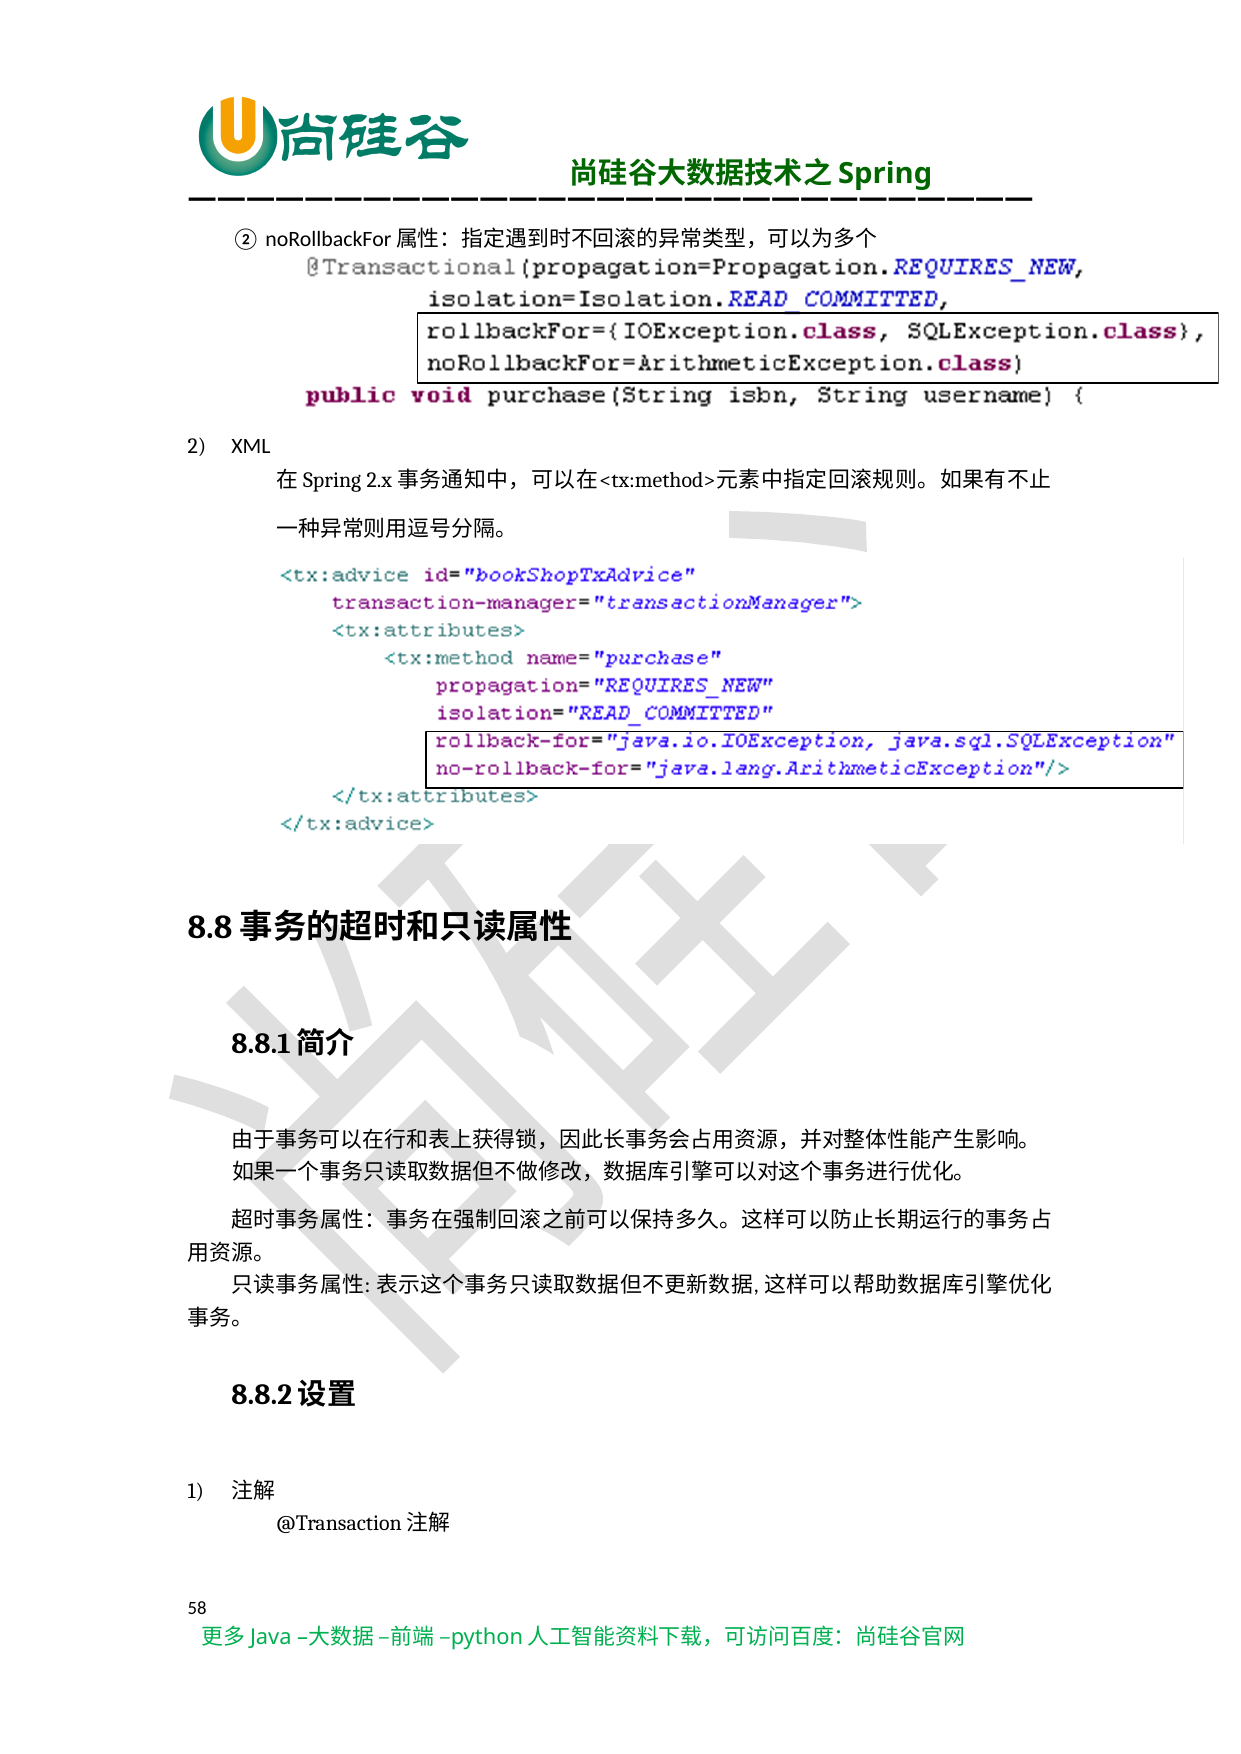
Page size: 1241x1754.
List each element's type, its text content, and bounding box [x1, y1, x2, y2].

text 超时事务属性：事务在强制回滚之前可以保持多久。这样可以防止长期运行的事务占用资源。 [187, 1202, 1053, 1267]
text 如果一个事务只读取数据但不做修改，数据库引擎可以对这个事务进行优化。 [232, 1154, 1053, 1186]
picture [298, 253, 1219, 413]
text 在Spring 2.x事务通知中，可以在<tx:method>元素中指定回滚规则。如果有不止一种异常则用逗号分隔。 [276, 462, 1053, 543]
picture [187, 88, 476, 184]
subtitle 8.8 事务的超时和只读属性 [187, 892, 1053, 957]
text 由于事务可以在行和表上获得锁，因此长事务会占用资源，并对整体性能产生影响。 [187, 1121, 1053, 1154]
list XML [187, 429, 1053, 462]
subtitle 8.8.2设置 [187, 1359, 1053, 1424]
picture [276, 558, 1184, 844]
text 只读事务属性: 表示这个事务只读取数据但不更新数据, 这样可以帮助数据库引擎优化事务。 [187, 1267, 1053, 1332]
text ② noRollbackFor属性：指定遇到时不回滚的异常类型，可以为多个 [187, 221, 1053, 253]
text @Transaction注解 [276, 1505, 1053, 1537]
list 注解 [187, 1472, 1053, 1505]
subtitle 8.8.1简介 [187, 1008, 1053, 1073]
